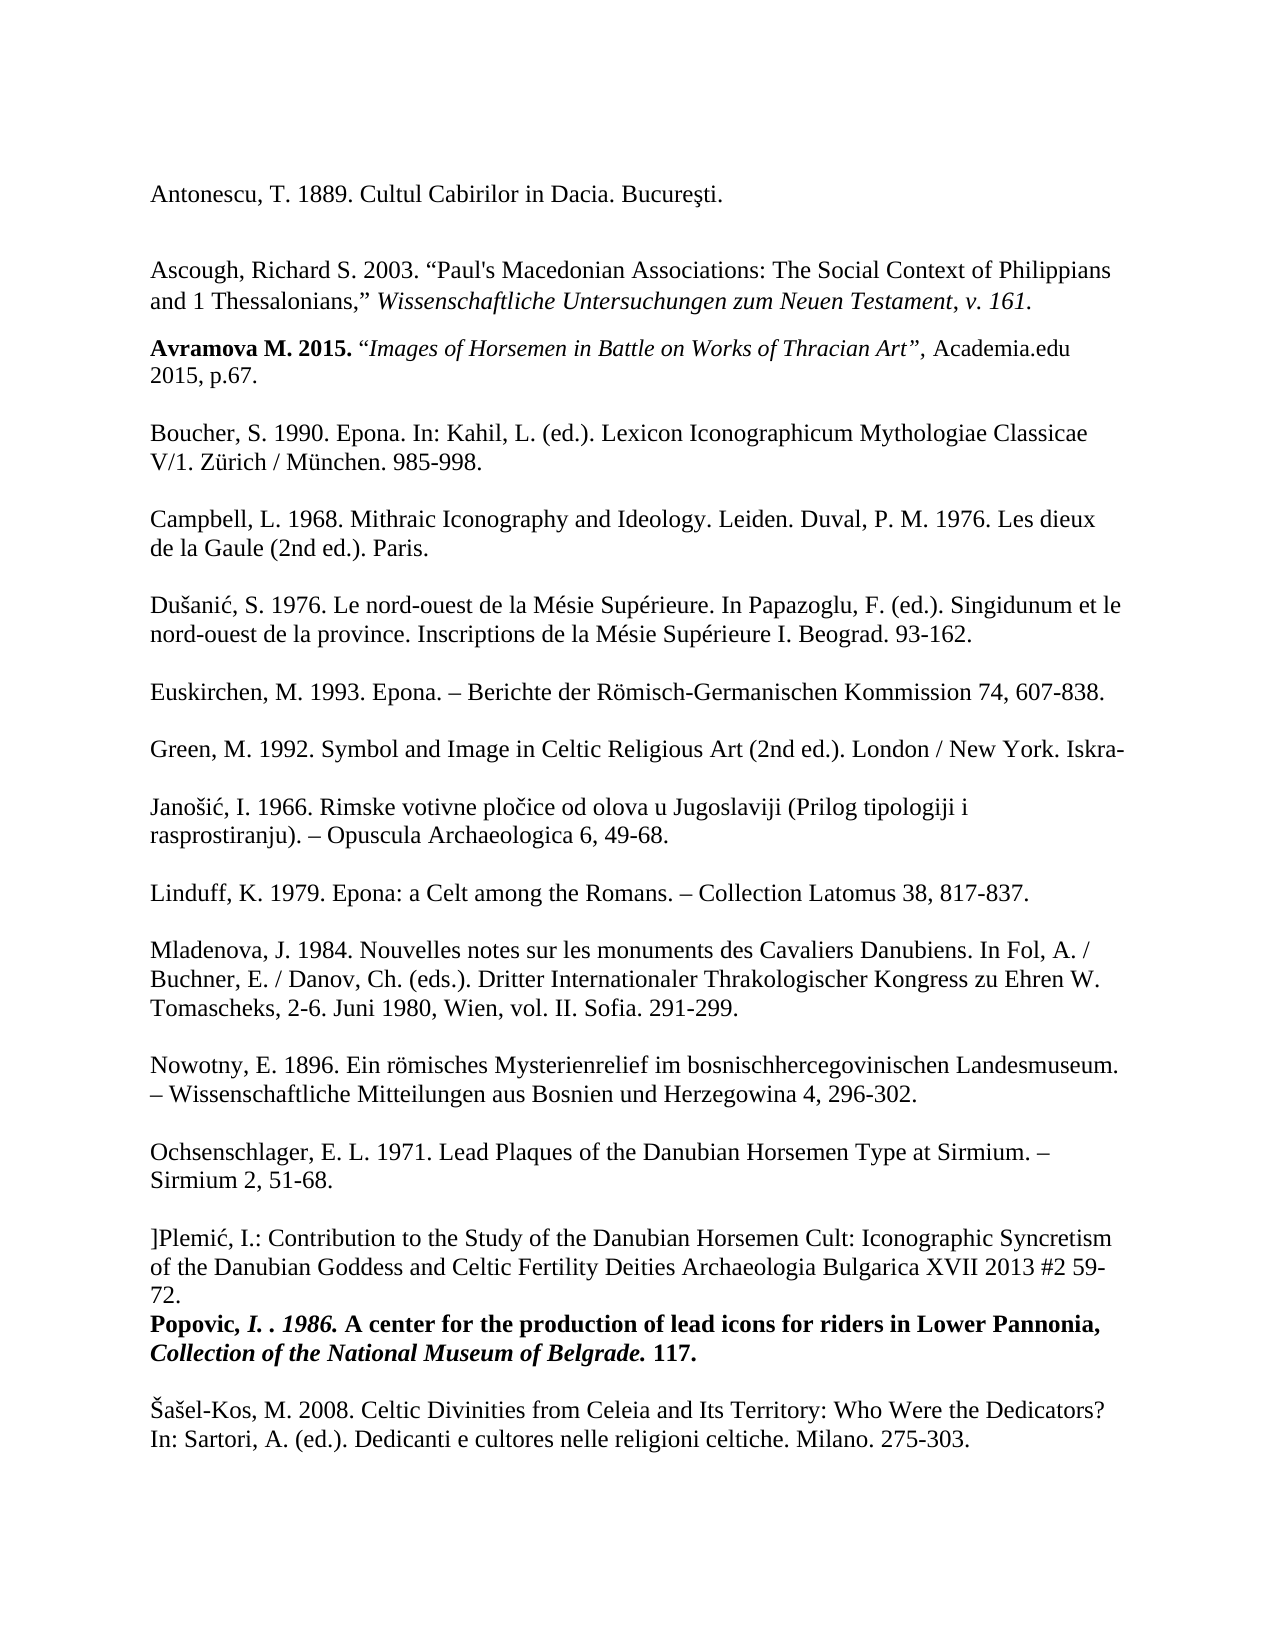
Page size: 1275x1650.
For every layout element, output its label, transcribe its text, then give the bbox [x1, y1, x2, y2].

text Boucher, S. 1990. Epona. In: Kahil, L. (ed.). Lexicon Iconographicum Mythologiae Classicae V/1. Zürich / München. 985-998. [150, 418, 1125, 475]
text ]Plemić, I.: Contribution to the Study of the Danubian Horsemen Cult: Iconographic Syncretism of the Danubian Goddess and Celtic Fertility Deities Archaeologia Bulgarica XVII 2013 #2 59-72. [150, 1223, 1125, 1309]
text Popovic, I. . 1986. A center for the production of lead icons for riders in Lower Pannonia, Collection of the National Museum of Belgrade. 117. [150, 1309, 1125, 1367]
text Avramova M. 2015. “Images of Horsemen in Battle on Works of Thracian Art”, Academia.edu 2015, p.67. [150, 334, 1125, 389]
text Ascough, Richard S. 2003. “Paul's Macedonian Associations: The Social Context of Philippians and 1 Thessalonians,” Wissenschaftliche Untersuchungen zum Neuen Testament, v. 161. [150, 255, 1125, 315]
text Ochsenschlager, E. L. 1971. Lead Plaques of the Danubian Horsemen Type at Sirmium. – Sirmium 2, 51-68. [150, 1137, 1125, 1194]
text Green, M. 1992. Symbol and Image in Celtic Religious Art (2nd ed.). London / New York. Iskra- [150, 734, 1125, 763]
text Euskirchen, M. 1993. Epona. – Berichte der Römisch-Germanischen Kommission 74, 607-838. [150, 677, 1125, 705]
text Šašel-Kos, M. 2008. Celtic Divinities from Celeia and Its Territory: Who Were the Dedicators? In: Sartori, A. (ed.). Dedicanti e cultores nelle religioni celtiche. Milano. 275-303. [150, 1395, 1125, 1453]
text Dušanić, S. 1976. Le nord-ouest de la Mésie Supérieure. In Papazoglu, F. (ed.). Singidunum et le nord-ouest de la prоvince. Inscriptions de la Mésie Supérieure I. Beograd. 93-162. [150, 590, 1125, 648]
text Nowotny, E. 1896. Ein römisches Mysterienrelief im bosnischhercegovinischen Landesmuseum. – Wissenschaftliche Mitteilungen aus Bosnien und Herzegowina 4, 296-302. [150, 1050, 1125, 1108]
text Linduff, K. 1979. Epona: a Celt among the Romans. – Collection Latomus 38, 817-837. [150, 878, 1125, 907]
text Janošić, I. 1966. Rimske votivne pločice od olova u Jugoslaviji (Prilog tipologiji i rasprostiranju). – Opuscula Archaeologica 6, 49-68. [150, 792, 1125, 849]
text Mladenova, J. 1984. Nouvelles notes sur les monuments des Cavaliers Danubiens. In Fol, A. / Buchner, E. / Danov, Ch. (eds.). Dritter Internationaler Thrakologischer Kongress zu Ehren W. Tomascheks, 2-6. Juni 1980, Wien, vol. II. Sofia. 291-299. [150, 935, 1125, 1022]
text Campbell, L. 1968. Mithraic Iconography and Ideology. Leiden. Duval, P. M. 1976. Les dieux de la Gaule (2nd ed.). Paris. [150, 504, 1125, 562]
text Antonescu, T. 1889. Cultul Cabirilor in Dacia. Bucureşti. [150, 179, 1125, 207]
